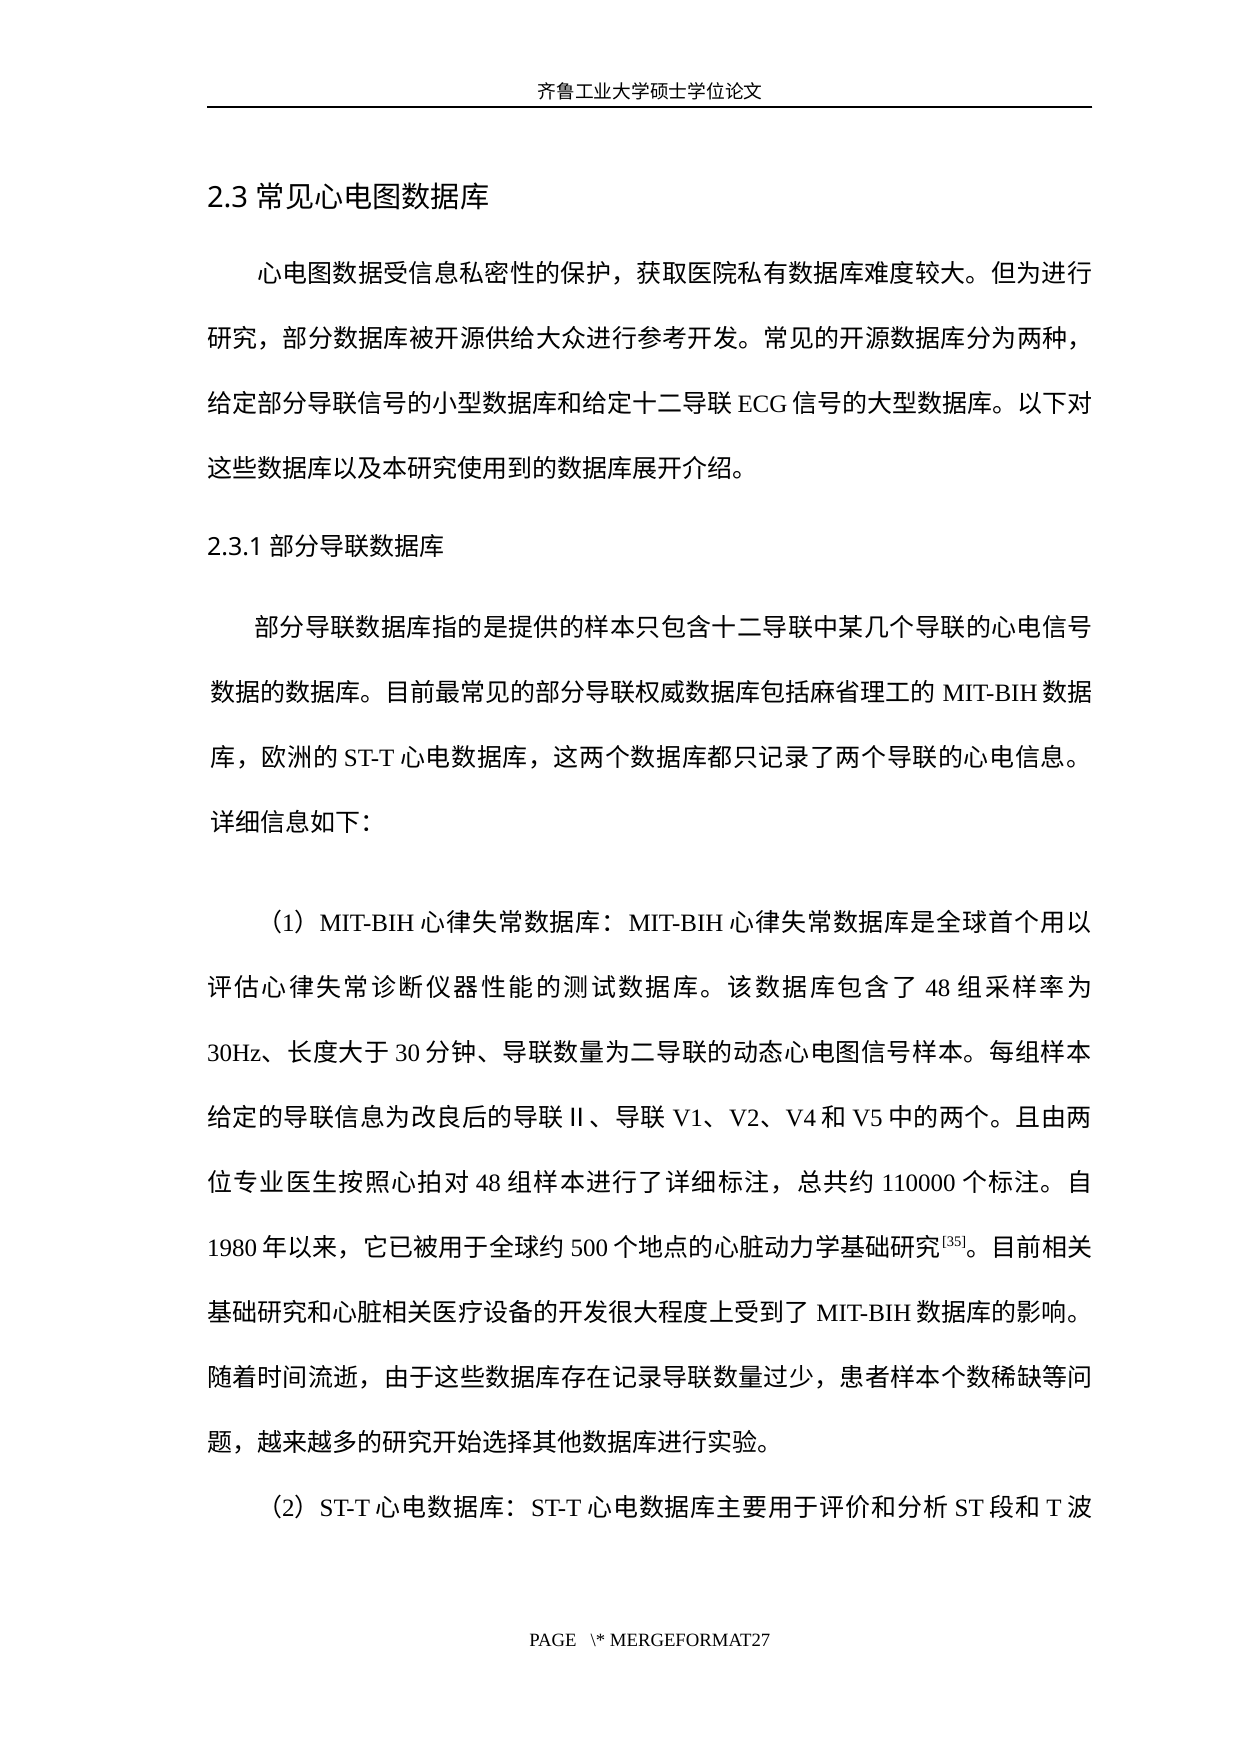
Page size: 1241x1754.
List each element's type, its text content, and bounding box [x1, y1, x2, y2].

subtitle 2.3.1 部分导联数据库 [207, 512, 1092, 577]
list MIT-BIH心律失常数据库：MIT-BIH心律失常数据库是全球首个用以评估心律失常诊断仪器性能的测试数据库。该数据库包含了48组采样率为30Hz、长度大于30分钟、导联数量为二导联的动态心电图信号样本。每组样本给定的导联信息为改良后的导联Ⅱ、导联V1、V2、V4和V5中的两个。且由两位专业医生按照心拍对48组样本进行了详细标注，总共约110000个标注。自1980年以来，它已被用于全球约500个地点的心脏动力学基础研究[35]。目前相关基础研究和心脏相关医疗设备的开发很大程度上受到了MIT-BIH数据库的影响。随着时间流逝，由于这些数据库存在记录导联数量过少，患者样本个数稀缺等问题，越来越多的研究开始选择其他数据库进行实验。 [207, 888, 1092, 1473]
text 心电图数据受信息私密性的保护，获取医院私有数据库难度较大。但为进行研究，部分数据库被开源供给大众进行参考开发。常见的开源数据库分为两种，给定部分导联信号的小型数据库和给定十二导联ECG信号的大型数据库。以下对这些数据库以及本研究使用到的数据库展开介绍。 [207, 239, 1092, 499]
subtitle 2.3 常见心电图数据库 [207, 162, 1092, 227]
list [207, 1473, 1092, 1538]
text 部分导联数据库指的是提供的样本只包含十二导联中某几个导联的心电信号数据的数据库。目前最常见的部分导联权威数据库包括麻省理工的MIT-BIH数据库，欧洲的ST-T心电数据库，这两个数据库都只记录了两个导联的心电信息。详细信息如下： [210, 593, 1092, 853]
